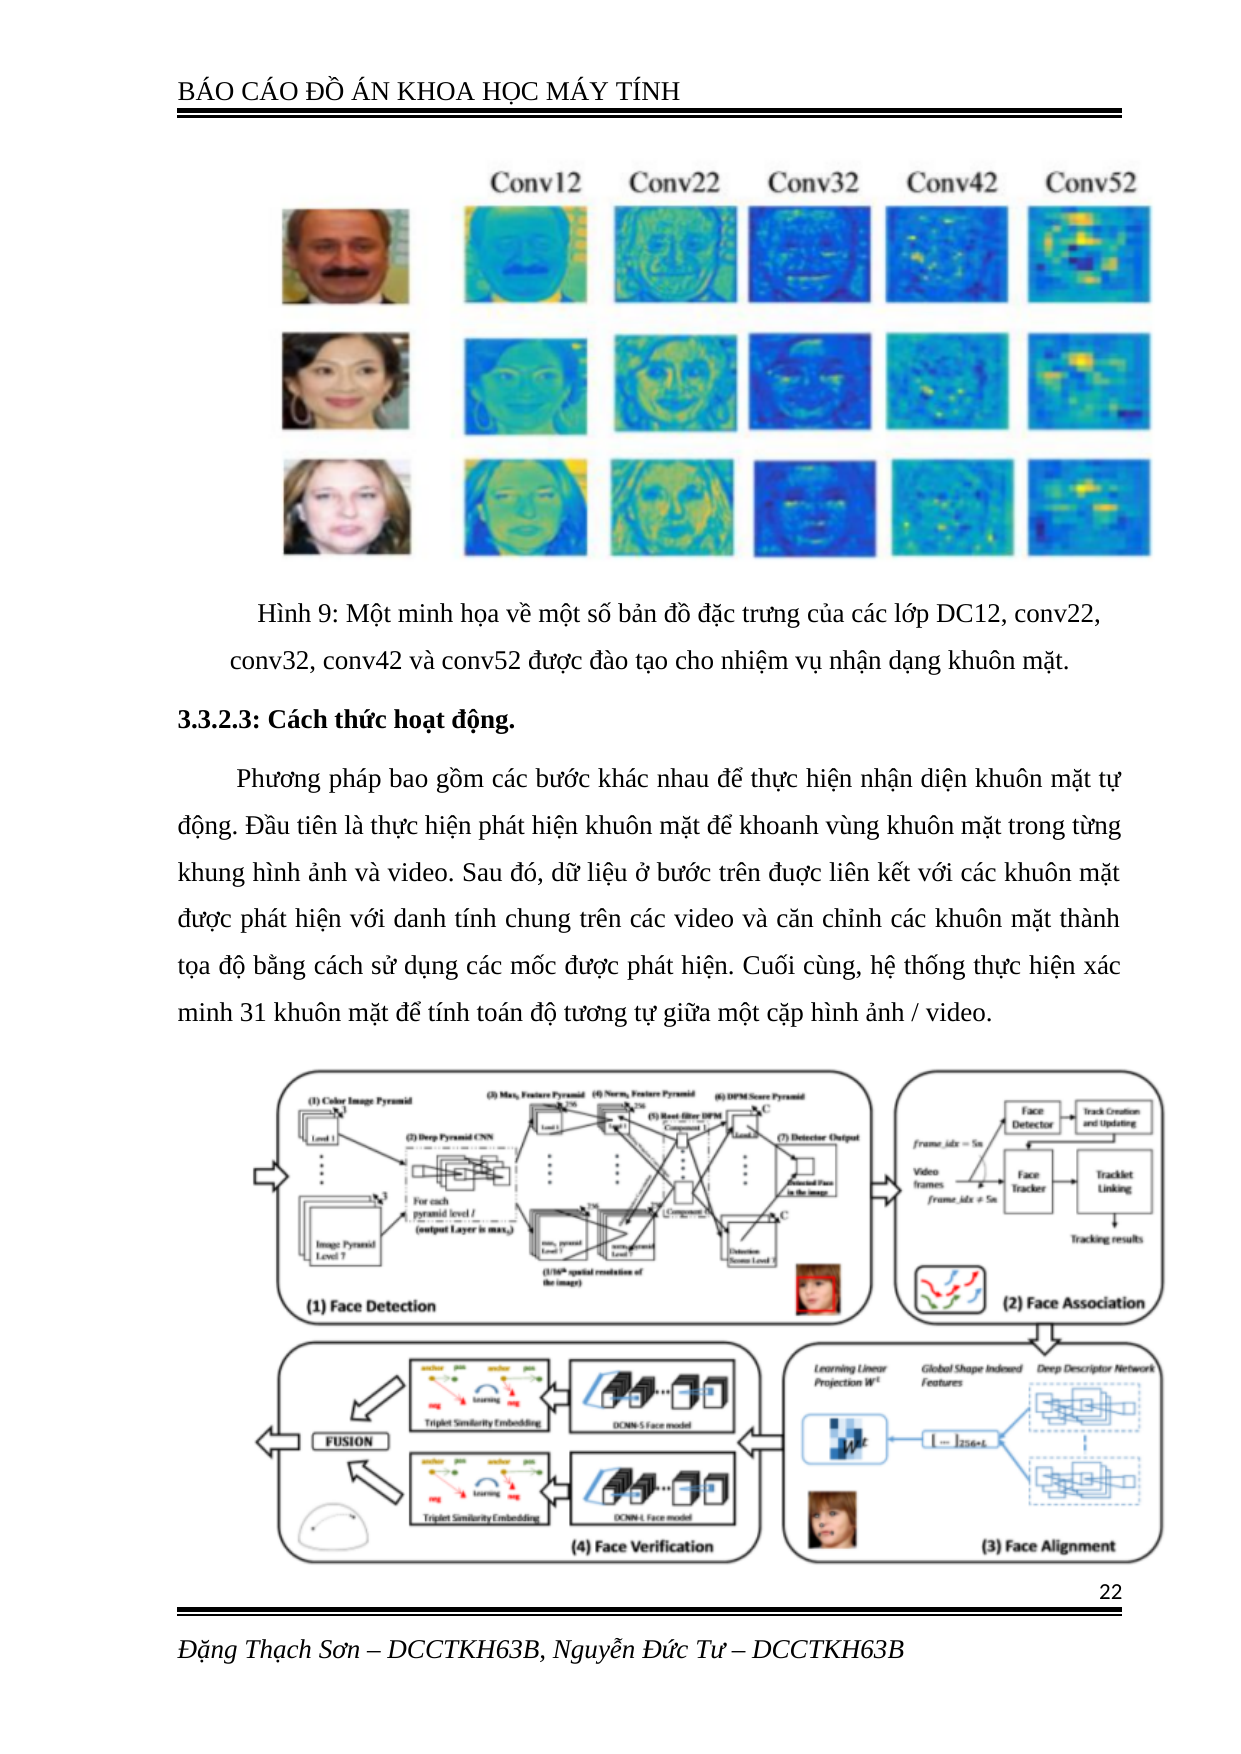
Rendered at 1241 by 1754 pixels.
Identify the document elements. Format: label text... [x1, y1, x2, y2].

subtitle 3.3.2.3: Cách thức hoạt động. [177, 703, 1122, 734]
picture [236, 1055, 1182, 1575]
text Hình 9: Một minh họa về một số bản đồ đặc trưng của các lớp DC12, conv22, conv32, conv42 và conv52 được đào tạo cho nhiệm vụ nhận dạng khuôn mặt. [177, 597, 1122, 675]
picture [236, 148, 1170, 571]
text Phương pháp bao gồm các bước khác nhau để thực hiện nhận diện khuôn mặt tự động. Đầu tiên là thực hiện phát hiện khuôn mặt để khoanh vùng khuôn mặt trong từng khung hình ảnh và video. Sau đó, dữ liệu ở bước trên đuợc liên kết với các khuôn mặt được phát hiện với danh tính chung trên các video và căn chỉnh các khuôn mặt thành tọa độ bằng cách sử dụng các mốc được phát hiện. Cuối cùng, hệ thống thực hiện xác minh 31 khuôn mặt để tính toán độ tương tự giữa một cặp hình ảnh / video. [177, 762, 1122, 1027]
